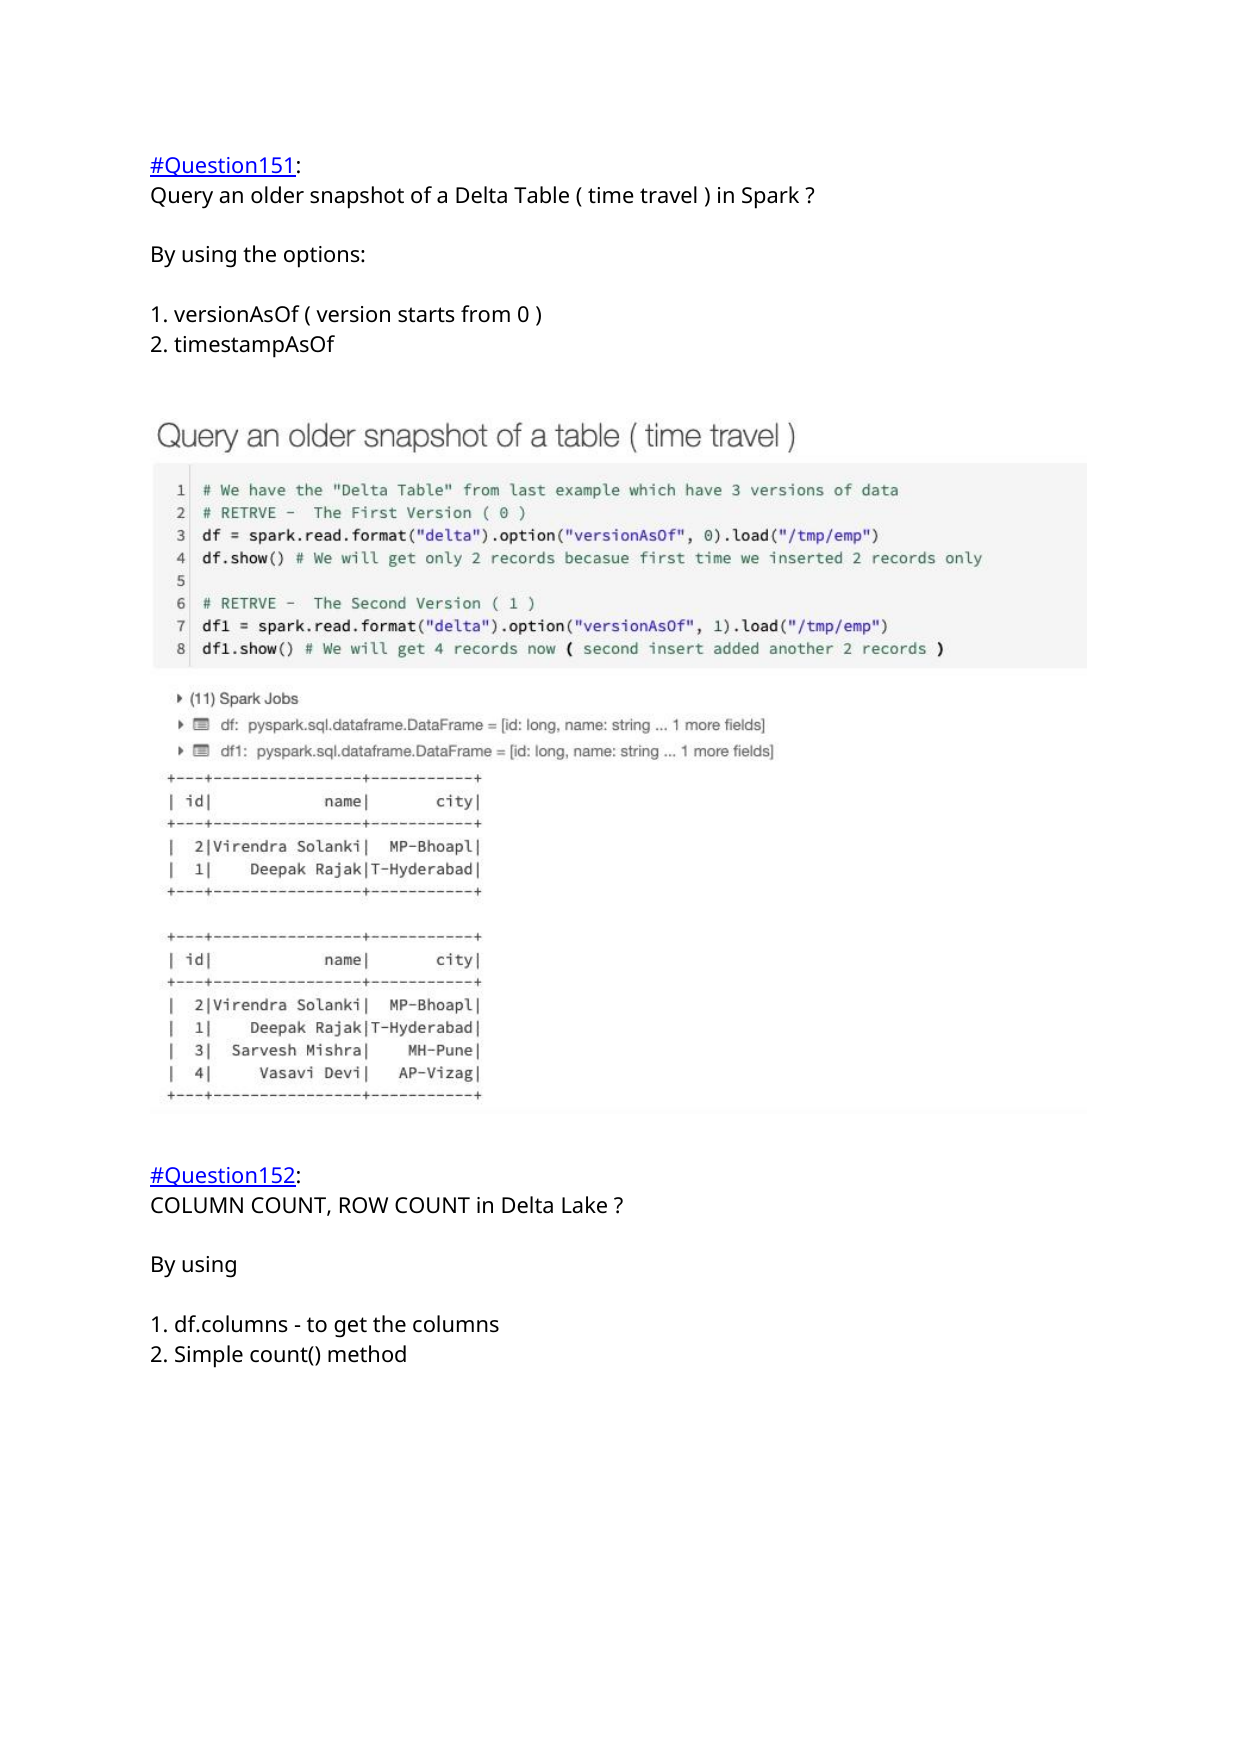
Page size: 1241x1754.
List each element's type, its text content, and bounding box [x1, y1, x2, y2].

picture [150, 418, 1087, 1114]
text #Question152: COLUMN COUNT, ROW COUNT in Delta Lake ? By using 1. df.columns - to get the columns 2. Simple count() method [150, 1160, 1090, 1428]
text #Question151: Query an older snapshot of a Delta Table ( time travel ) in Spark ? By using the options: 1. versionAsOf ( version starts from 0 ) 2. timestampAsOf [150, 150, 1090, 418]
